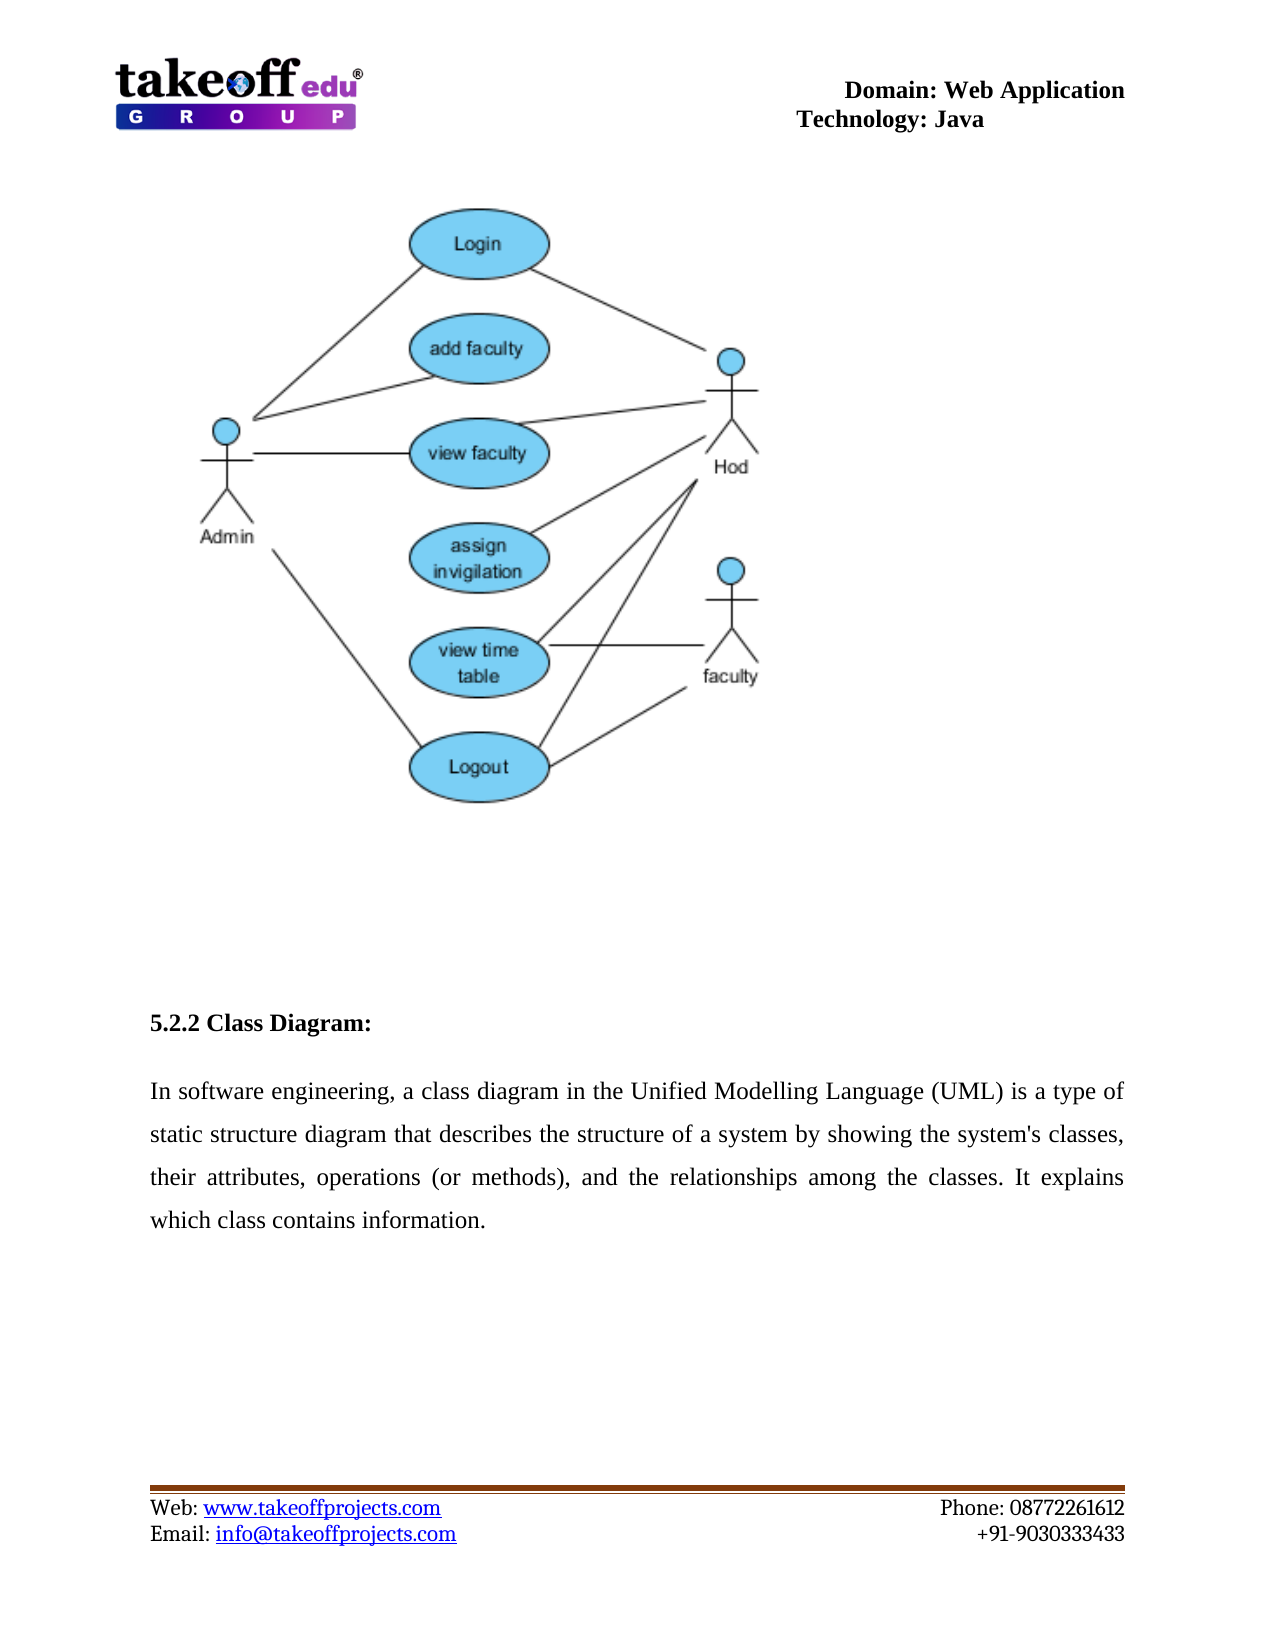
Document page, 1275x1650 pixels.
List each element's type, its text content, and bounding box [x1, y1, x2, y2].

picture [150, 160, 808, 894]
text In software engineering, a class diagram in the Unified Modelling Language (UML) is a type of static structure diagram that describes the structure of a system by showing the system's classes, their attributes, operations (or methods), and the relationships among the classes. It explains which class contains information. [150, 1076, 1125, 1234]
picture [112, 53, 366, 140]
text 5.2.2 Class Diagram: [150, 1008, 1125, 1037]
